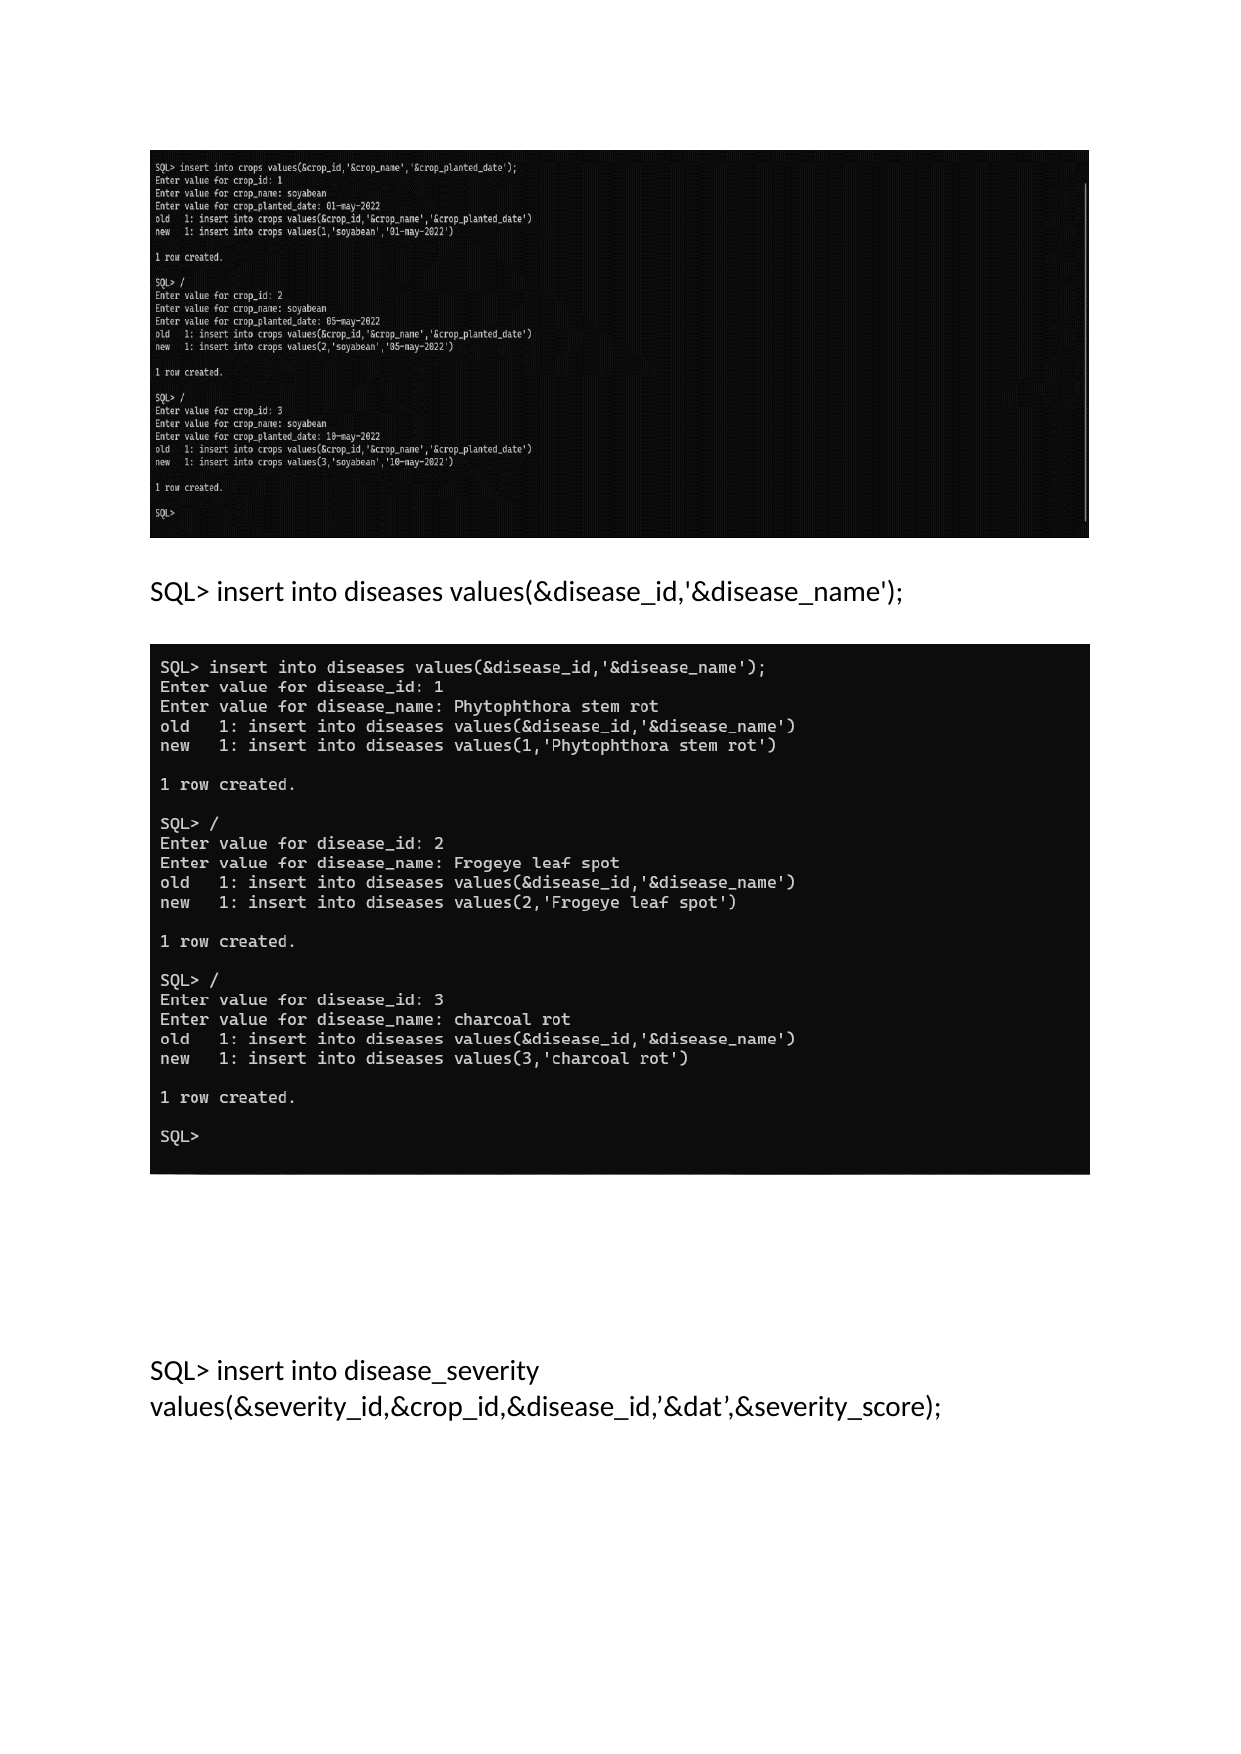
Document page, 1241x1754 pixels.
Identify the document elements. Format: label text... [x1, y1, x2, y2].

picture [150, 150, 1089, 538]
text SQL> insert into diseases values(&disease_id,'&disease_name'); [150, 573, 1090, 609]
text SQL> insert into disease_severity values(&severity_id,&crop_id,&disease_id,’&dat’,&severity_score); [150, 1352, 1090, 1424]
picture [150, 644, 1090, 1175]
